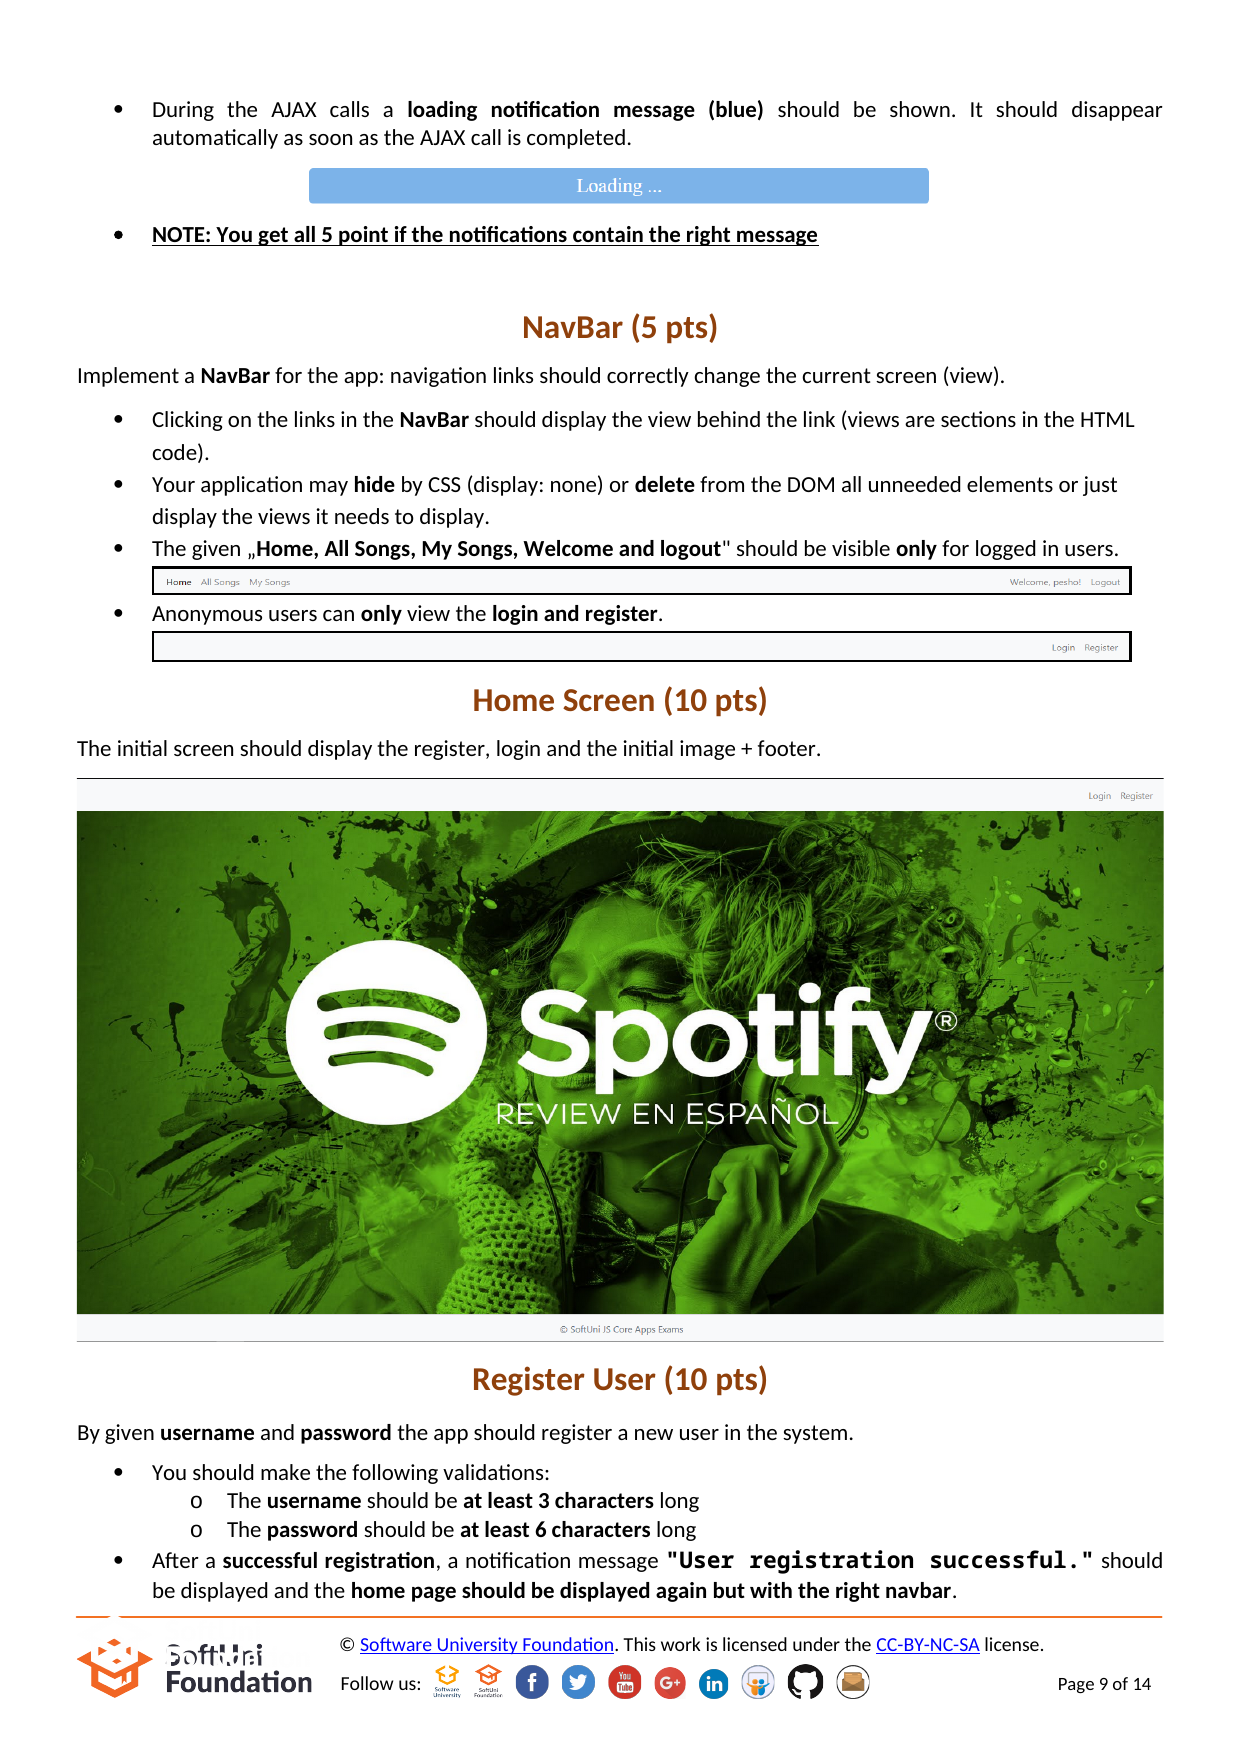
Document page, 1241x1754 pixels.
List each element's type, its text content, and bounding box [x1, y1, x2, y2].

picture [699, 1669, 708, 1678]
text Implement a NavBar for the app: navigation links should correctly change the current screen (view). [77, 361, 1163, 389]
subtitle Home Screen (10 pts) [77, 679, 1163, 719]
picture [699, 1690, 708, 1699]
picture [474, 1664, 503, 1699]
list Anonymous users can only view the login and register. [114, 599, 1163, 627]
list You should make the following validations: [114, 1458, 1163, 1486]
text By given username and password the app should register a new user in the system. [77, 1418, 1163, 1446]
picture [154, 569, 1129, 593]
picture [305, 163, 935, 208]
list The password should be at least 6 characters long [189, 1515, 1163, 1544]
picture [654, 1667, 686, 1699]
picture [515, 1665, 549, 1699]
picture [787, 1664, 824, 1699]
subtitle NavBar (5 pts) [77, 306, 1163, 346]
picture [608, 1665, 642, 1699]
list NOTE: You get all 5 point if the notifications contain the right message [114, 221, 1163, 248]
picture [76, 1614, 312, 1698]
picture [720, 1690, 729, 1699]
picture [720, 1669, 729, 1678]
list The username should be at least 3 characters long [189, 1486, 1163, 1515]
text The initial screen should display the register, login and the initial image + footer. [77, 734, 1163, 762]
list Clicking on the links in the NavBar should display the view behind the link (views are sections in the HTML code). [114, 406, 1163, 466]
picture [76, 778, 1164, 1342]
picture [741, 1665, 775, 1699]
picture [154, 633, 1129, 660]
list During the AJAX calls a loading notification message (blue) should be shown. It should disappear automatically as soon as the AJAX call is completed. [114, 95, 1163, 151]
list Your application may hide by CSS (display: none) or delete from the DOM all unneeded elements or just display the views it needs to display. [114, 470, 1163, 530]
picture [433, 1665, 461, 1699]
picture [562, 1665, 595, 1699]
list After a successful registration, a notification message "User registration successful." should be displayed and the home page should be displayed again but with the right navbar. [114, 1544, 1163, 1604]
list The given „Home, All Songs, My Songs, Welcome and logout" should be visible only for logged in users. [114, 534, 1163, 562]
picture [713, 1681, 722, 1690]
subtitle Register User (10 pts) [77, 1358, 1163, 1399]
picture [836, 1665, 870, 1699]
